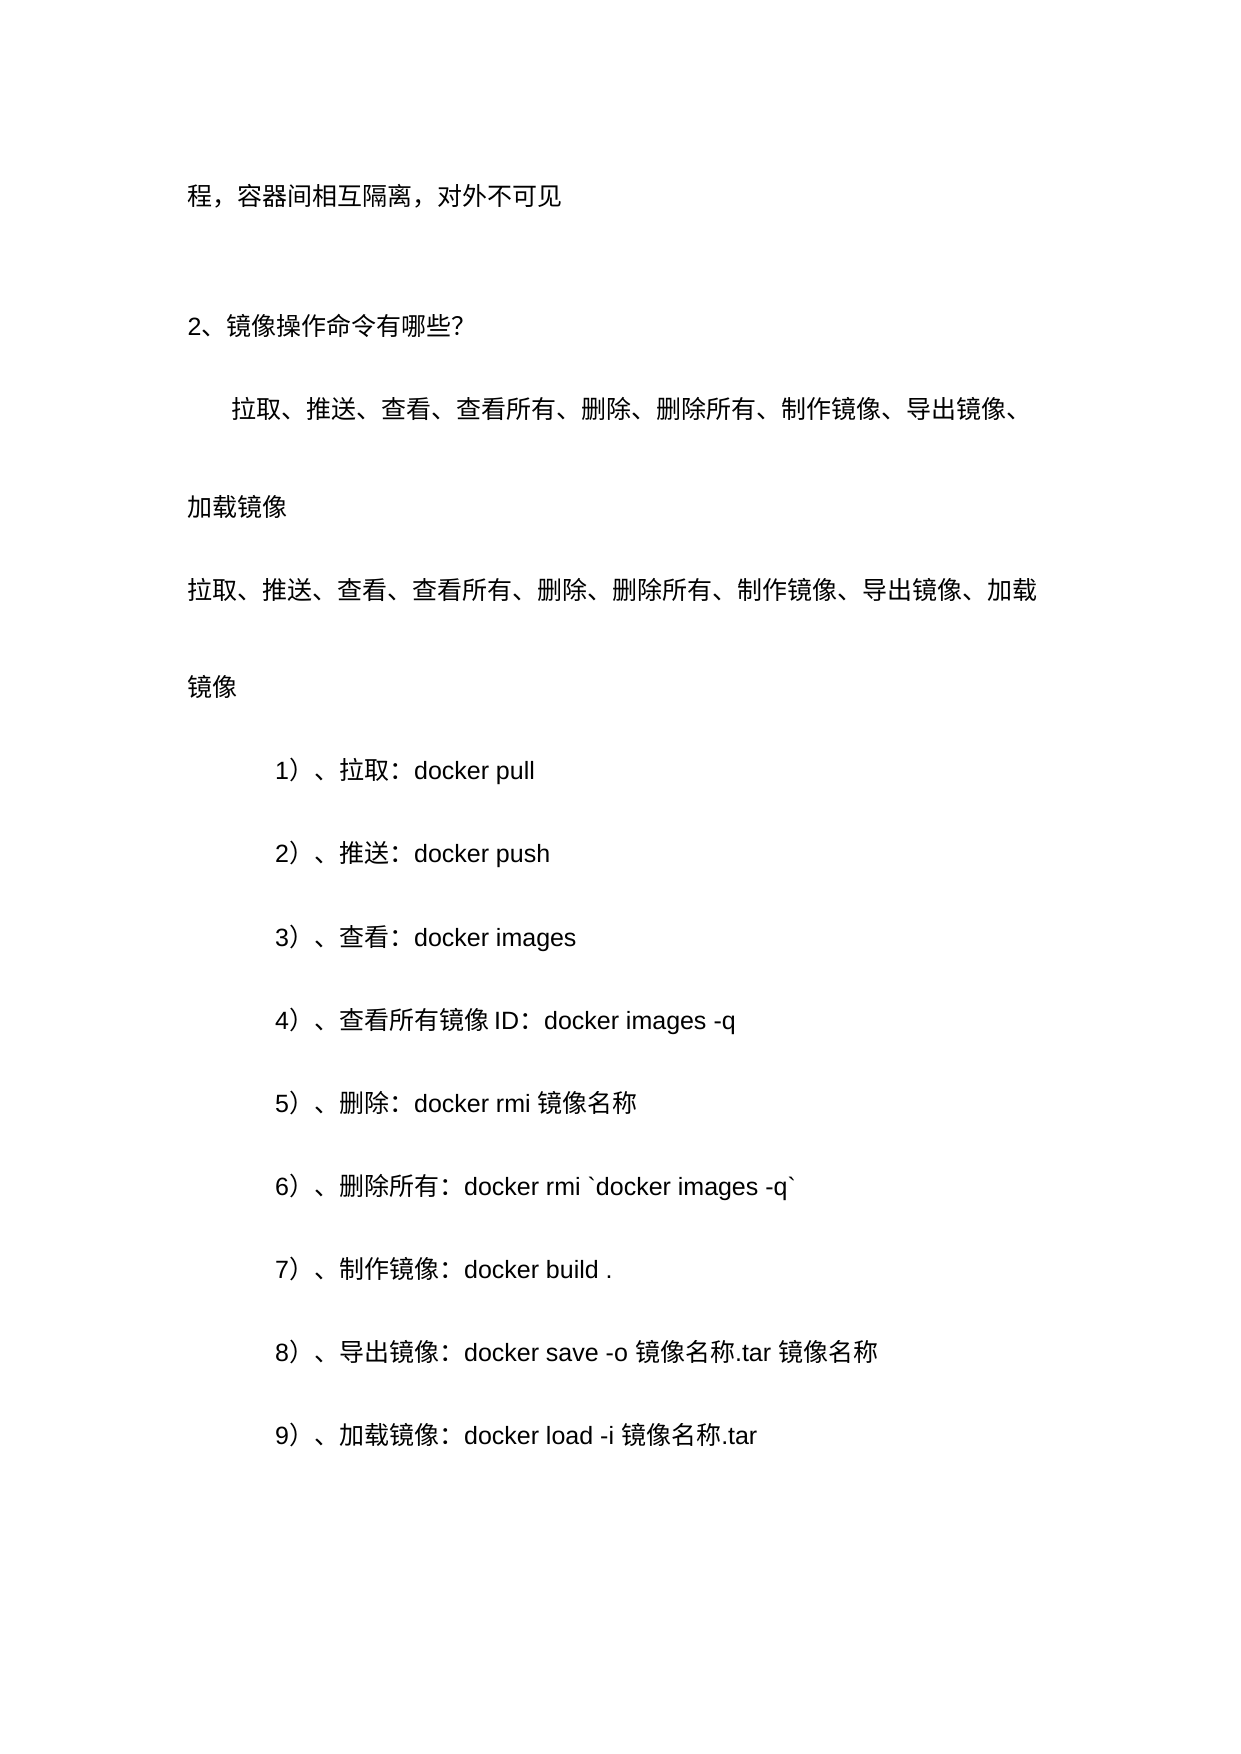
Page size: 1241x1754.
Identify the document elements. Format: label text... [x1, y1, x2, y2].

text 4）、查看所有镜像ID：docker images -q [187, 986, 1053, 1051]
text 拉取、推送、查看、查看所有、删除、删除所有、制作镜像、导出镜像、加载镜像 [187, 556, 1053, 718]
text 8）、导出镜像：docker save -o 镜像名称.tar 镜像名称 [187, 1318, 1053, 1383]
text 2）、推送：docker push [187, 819, 1053, 884]
text 1）、拉取：docker pull [187, 736, 1053, 801]
text 7）、制作镜像：docker build . [187, 1235, 1053, 1300]
subtitle 2、镜像操作命令有哪些？ [187, 292, 1053, 357]
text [187, 162, 1053, 227]
text 9）、加载镜像：docker load -i 镜像名称.tar [187, 1401, 1053, 1466]
text 拉取、推送、查看、查看所有、删除、删除所有、制作镜像、导出镜像、加载镜像 [187, 375, 1053, 538]
text 6）、删除所有：docker rmi `docker images -q` [187, 1152, 1053, 1217]
text 5）、删除：docker rmi 镜像名称 [187, 1069, 1053, 1134]
text 3）、查看：docker images [187, 903, 1053, 968]
